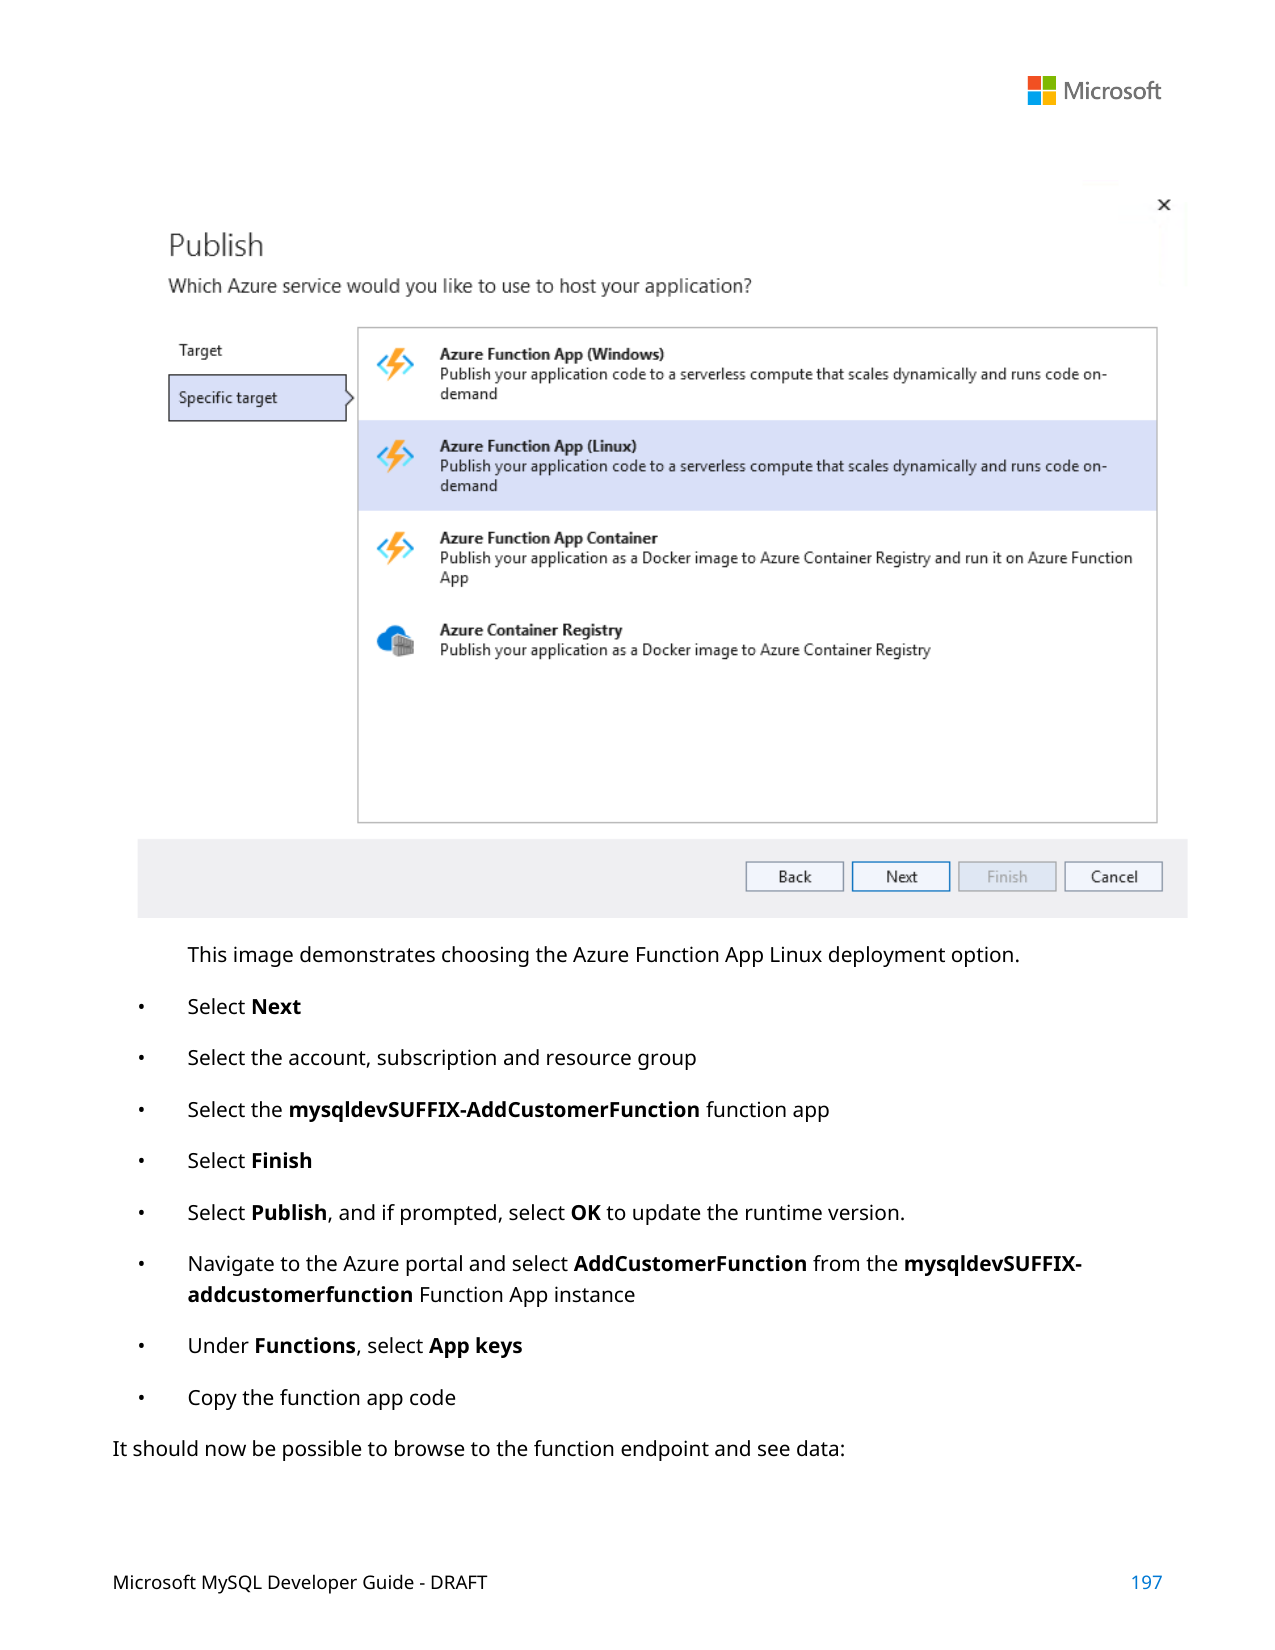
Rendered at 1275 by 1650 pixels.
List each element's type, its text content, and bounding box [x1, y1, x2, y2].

picture [137, 180, 1188, 918]
list Under Functions, select App keys [137, 1331, 1162, 1359]
list Select Next [137, 992, 1162, 1020]
picture [1026, 75, 1163, 107]
text It should now be possible to browse to the function endpoint and see data: [112, 1434, 1162, 1462]
list Select the mysqldevSUFFIX-AddCustomerFunction function app [137, 1095, 1162, 1123]
list Select Publish, and if prompted, select OK to update the runtime version. [137, 1198, 1162, 1226]
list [137, 1249, 1162, 1308]
list Copy the function app code [137, 1383, 1162, 1411]
list Select Finish [137, 1146, 1162, 1174]
list Select the account, subscription and resource group [137, 1043, 1162, 1072]
list This image demonstrates choosing the Azure Function App Linux deployment option. [137, 940, 1162, 969]
